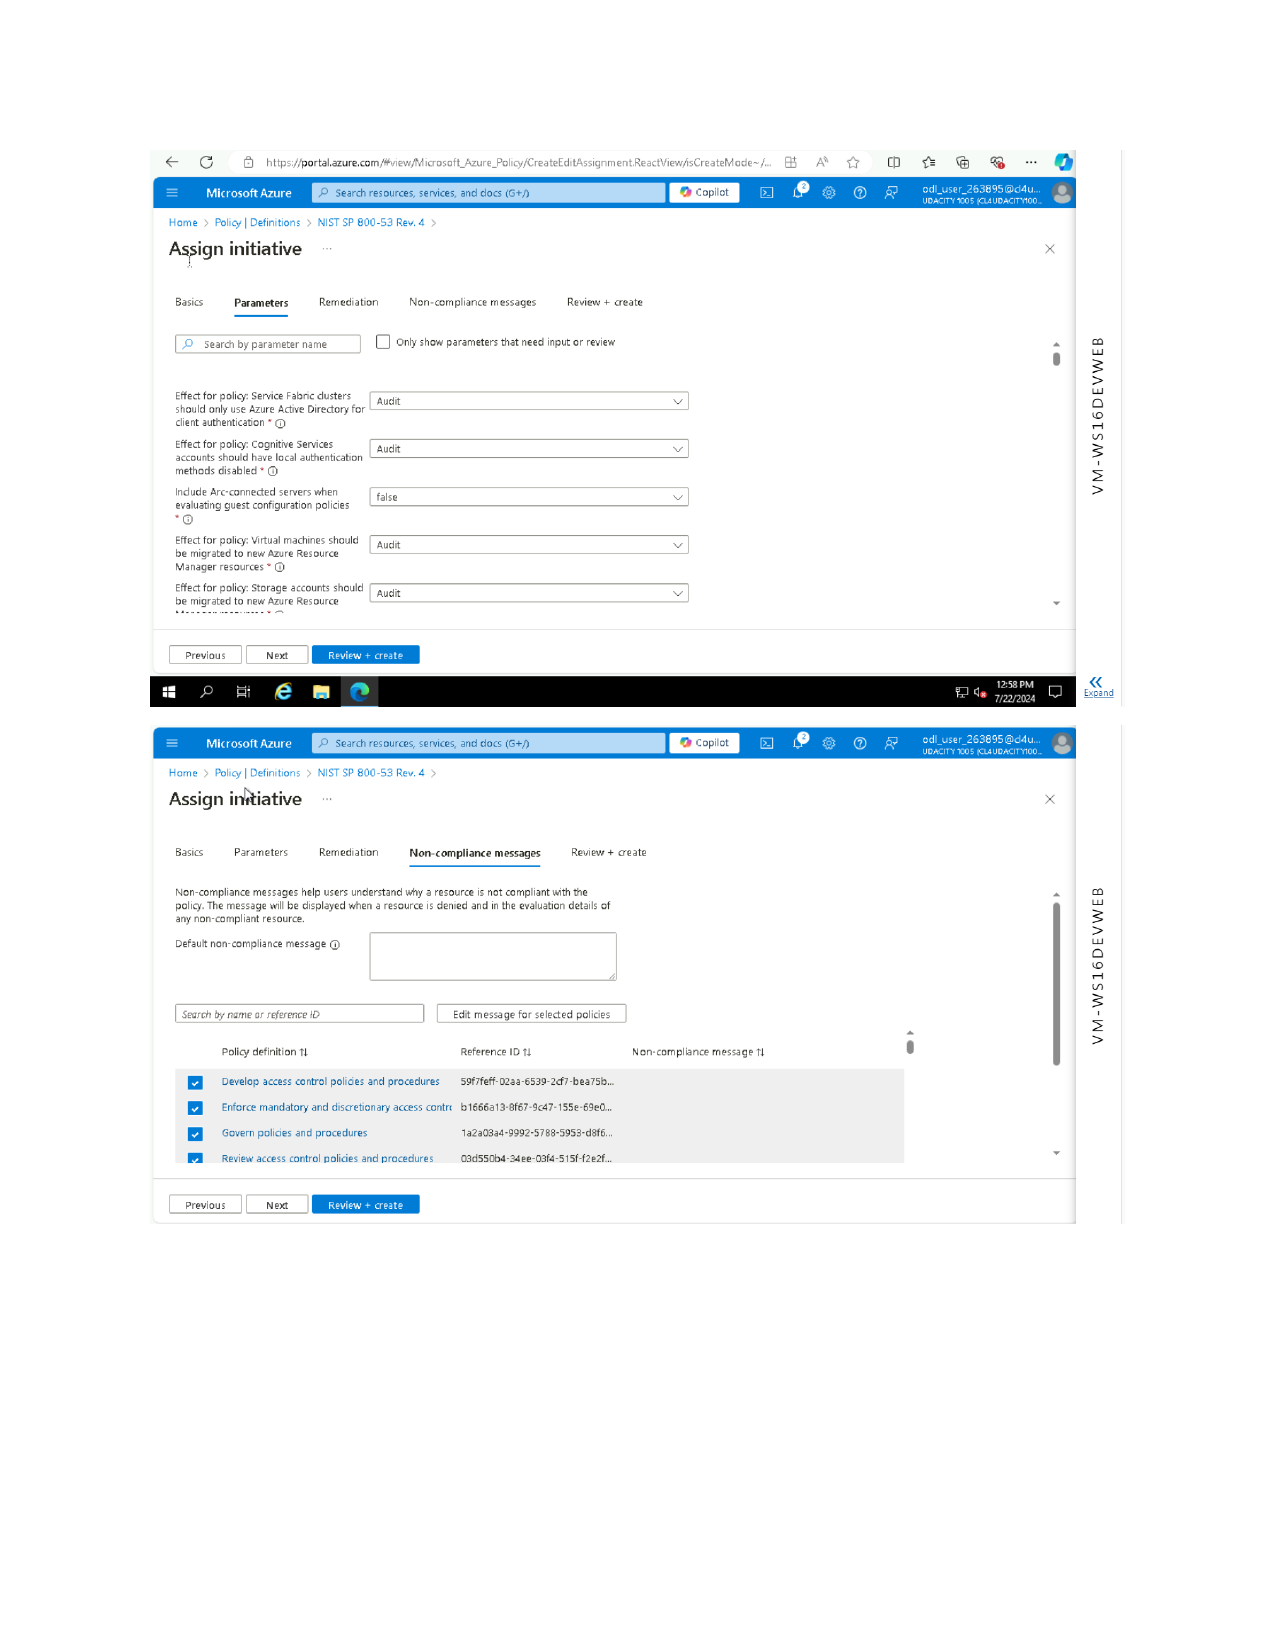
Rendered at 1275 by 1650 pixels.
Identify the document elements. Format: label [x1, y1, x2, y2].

picture [150, 150, 1125, 707]
picture [150, 725, 1125, 1224]
